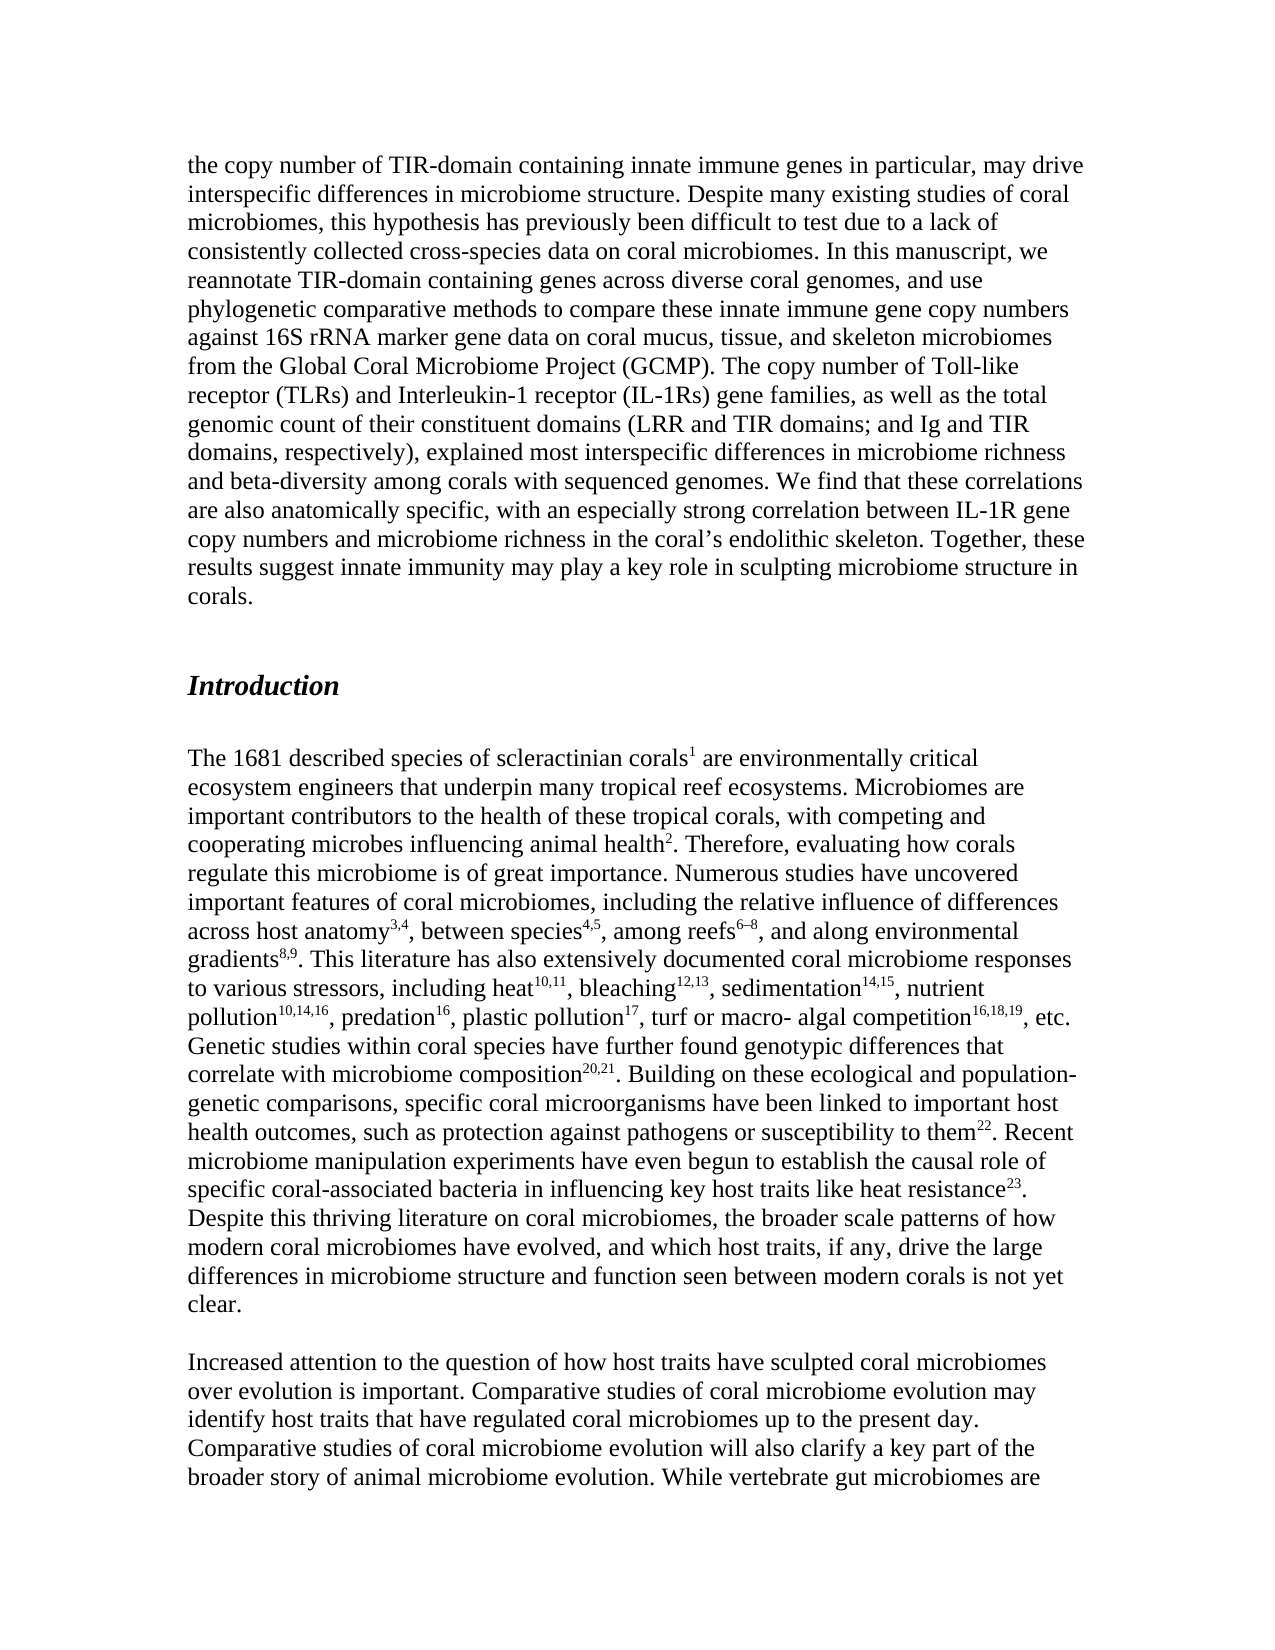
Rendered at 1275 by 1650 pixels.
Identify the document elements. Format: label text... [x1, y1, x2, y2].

text The 1681 described species of scleractinian corals1 are environmentally critical ecosystem engineers that underpin many tropical reef ecosystems. Microbiomes are important contributors to the health of these tropical corals, with competing and cooperating microbes influencing animal health2. Therefore, evaluating how corals regulate this microbiome is of great importance. Numerous studies have uncovered important features of coral microbiomes, including the relative influence of differences across host anatomy3,4, between species4,5, among reefs6–8, and along environmental gradients8,9. This literature has also extensively documented coral microbiome responses to various stressors, including heat10,11, bleaching12,13, sedimentation14,15, nutrient pollution10,14,16, predation16, plastic pollution17, turf or macro- algal competition16,18,19, etc. Genetic studies within coral species have further found genotypic differences that correlate with microbiome composition20,21. Building on these ecological and population-genetic comparisons, specific coral microorganisms have been linked to important host health outcomes, such as protection against pathogens or susceptibility to them22. Recent microbiome manipulation experiments have even begun to establish the causal role of specific coral-associated bacteria in influencing key host traits like heat resistance23. Despite this thriving literature on coral microbiomes, the broader scale patterns of how modern coral microbiomes have evolved, and which host traits, if any, drive the large differences in microbiome structure and function seen between modern corals is not yet clear. [187, 743, 1087, 1318]
subtitle Introduction [187, 668, 1087, 702]
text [187, 1347, 1087, 1491]
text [187, 150, 1087, 610]
